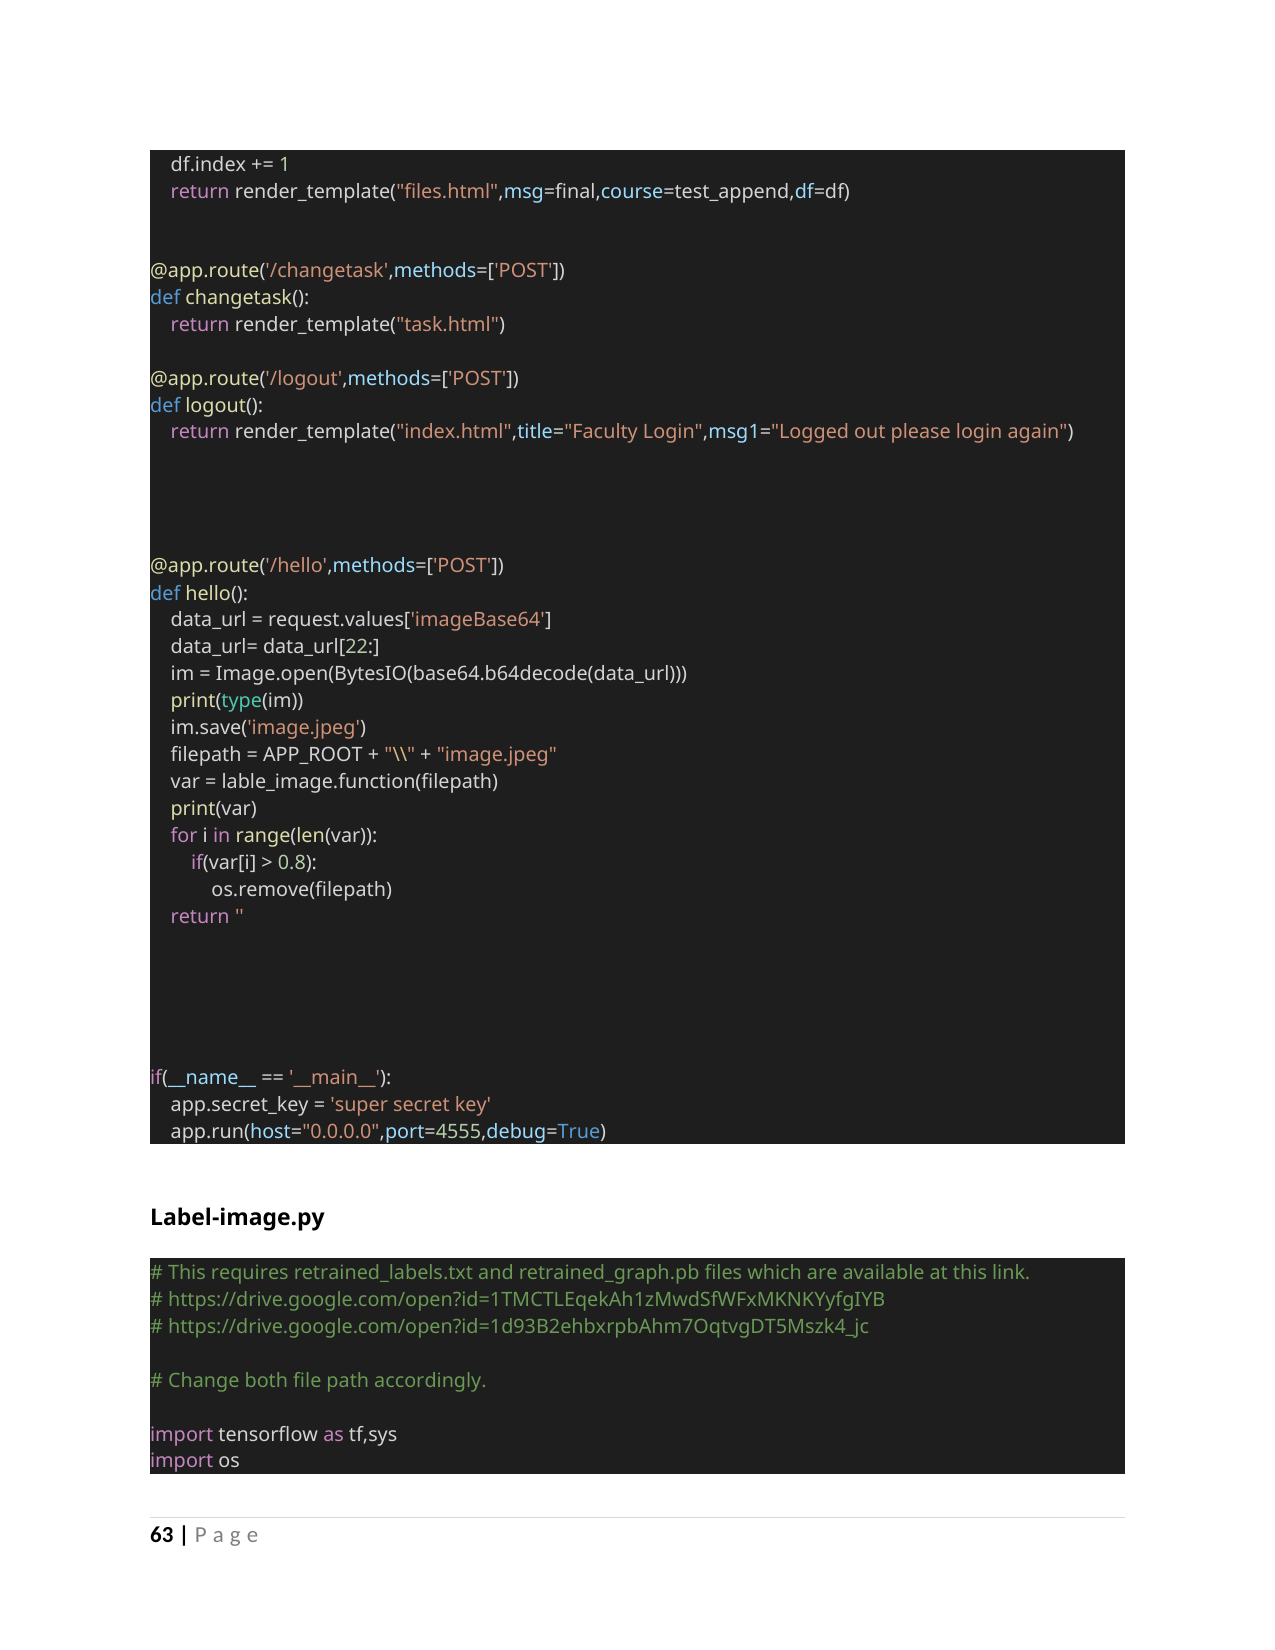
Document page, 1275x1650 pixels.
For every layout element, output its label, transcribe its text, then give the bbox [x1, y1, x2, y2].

text if(__name__ == '__main__'): [150, 1063, 1125, 1090]
text # Change both file path accordingly. [150, 1366, 1125, 1393]
text return '' [150, 902, 1125, 929]
text return render_template("files.html",msg=final,course=test_append,df=df) [150, 177, 1125, 204]
text for i in range(len(var)): [150, 822, 1125, 848]
text @app.route('/hello',methods=['POST']) [150, 552, 1125, 579]
text # https://drive.google.com/open?id=1d93B2ehbxrpbAhm7OqtvgDT5Mszk4_jc [150, 1312, 1125, 1339]
text if(var[i] > 0.8): [150, 848, 1125, 876]
text os.remove(filepath) [150, 876, 1125, 902]
text return render_template("index.html",title="Faculty Login",msg1="Logged out please login again") [150, 418, 1125, 445]
text return render_template("task.html") [150, 310, 1125, 337]
text def hello(): [150, 579, 1125, 606]
text var = lable_image.function(filepath) [150, 768, 1125, 794]
text data_url = request.values['imageBase64'] [150, 606, 1125, 633]
text app.run(host="0.0.0.0",port=4555,debug=True) [150, 1117, 1125, 1144]
text im = Image.open(BytesIO(base64.b64decode(data_url))) [150, 660, 1125, 687]
text df.index += 1 [150, 150, 1125, 177]
text data_url= data_url[22:] [150, 633, 1125, 660]
text # https://drive.google.com/open?id=1TMCTLEqekAh1zMwdSfWFxMKNKYyfgIYB [150, 1285, 1125, 1312]
text Label-image.py [150, 1201, 1125, 1232]
text filepath = APP_ROOT + "\\" + "image.jpeg" [150, 741, 1125, 768]
text app.secret_key = 'super secret key' [150, 1090, 1125, 1117]
text im.save('image.jpeg') [150, 714, 1125, 741]
text print(var) [150, 794, 1125, 822]
text import os [150, 1447, 1125, 1474]
text import tensorflow as tf,sys [150, 1420, 1125, 1447]
text @app.route('/changetask',methods=['POST']) [150, 256, 1125, 283]
text print(type(im)) [150, 687, 1125, 714]
text @app.route('/logout',methods=['POST']) [150, 364, 1125, 391]
text # This requires retrained_labels.txt and retrained_graph.pb files which are available at this link. [150, 1258, 1125, 1285]
text def changetask(): [150, 283, 1125, 310]
text def logout(): [150, 391, 1125, 418]
